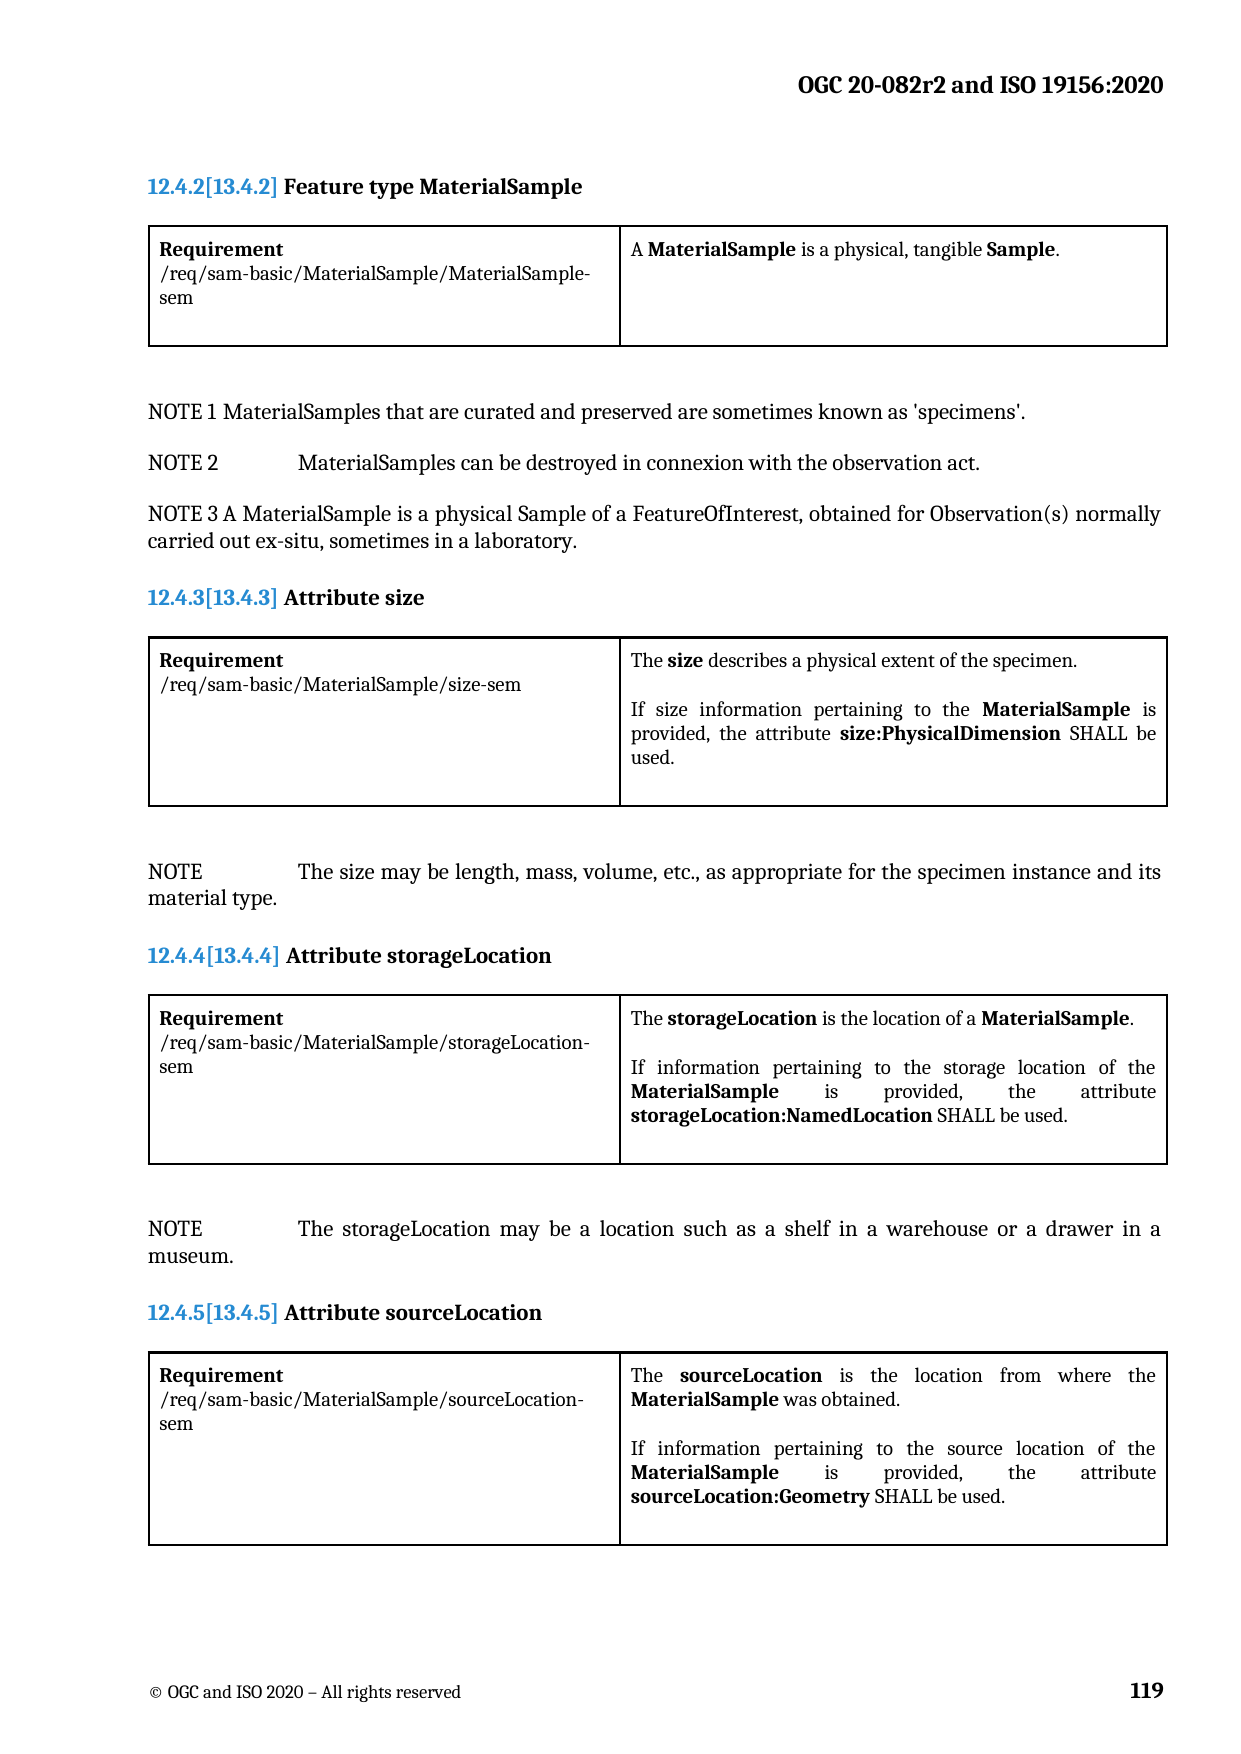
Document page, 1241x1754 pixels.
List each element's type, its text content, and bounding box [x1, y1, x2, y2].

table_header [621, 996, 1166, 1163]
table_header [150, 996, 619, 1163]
subtitle Attribute size [148, 585, 1163, 611]
text NOTE 3 A MaterialSample is a physical Sample of a FeatureOfInterest, obtained for Observation(s) normally carried out ex-situ, sometimes in a laboratory. [148, 501, 1163, 554]
subtitle Feature type MaterialSample [148, 174, 1163, 200]
text NOTE The storageLocation may be a location such as a shelf in a warehouse or a drawer in a museum. [148, 1216, 1163, 1269]
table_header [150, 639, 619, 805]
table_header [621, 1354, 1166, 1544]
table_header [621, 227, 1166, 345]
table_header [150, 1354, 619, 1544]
text NOTE 2 MaterialSamples can be destroyed in connexion with the observation act. [148, 450, 1163, 476]
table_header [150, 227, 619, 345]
text NOTE The size may be length, mass, volume, etc., as appropriate for the specimen instance and its material type. [148, 859, 1163, 911]
subtitle Attribute storageLocation [148, 943, 1163, 969]
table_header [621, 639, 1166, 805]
subtitle Attribute sourceLocation [148, 1300, 1163, 1326]
text NOTE 1 MaterialSamples that are curated and preserved are sometimes known as 'specimens'. [148, 398, 1163, 425]
